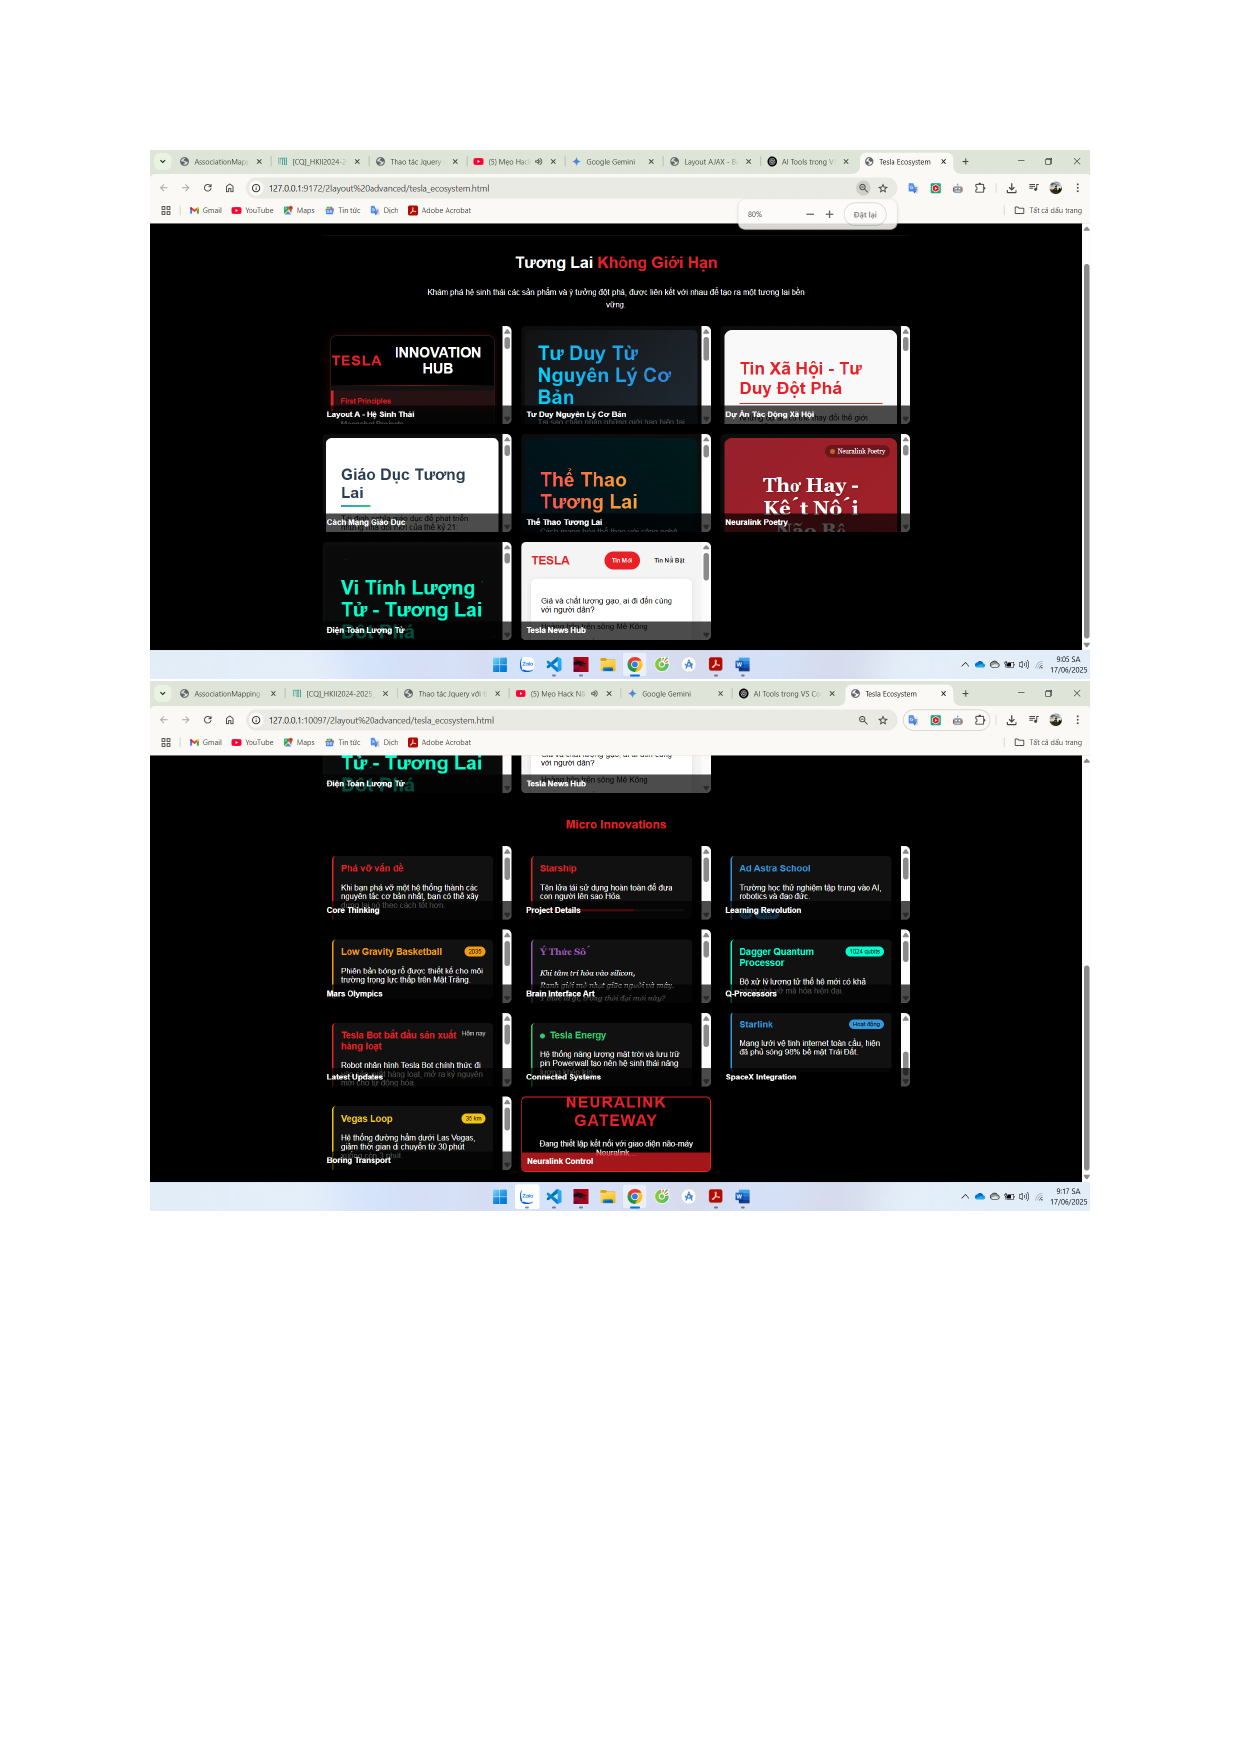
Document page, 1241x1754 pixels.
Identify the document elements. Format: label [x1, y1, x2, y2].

picture [150, 150, 1091, 679]
picture [150, 681, 1091, 1211]
